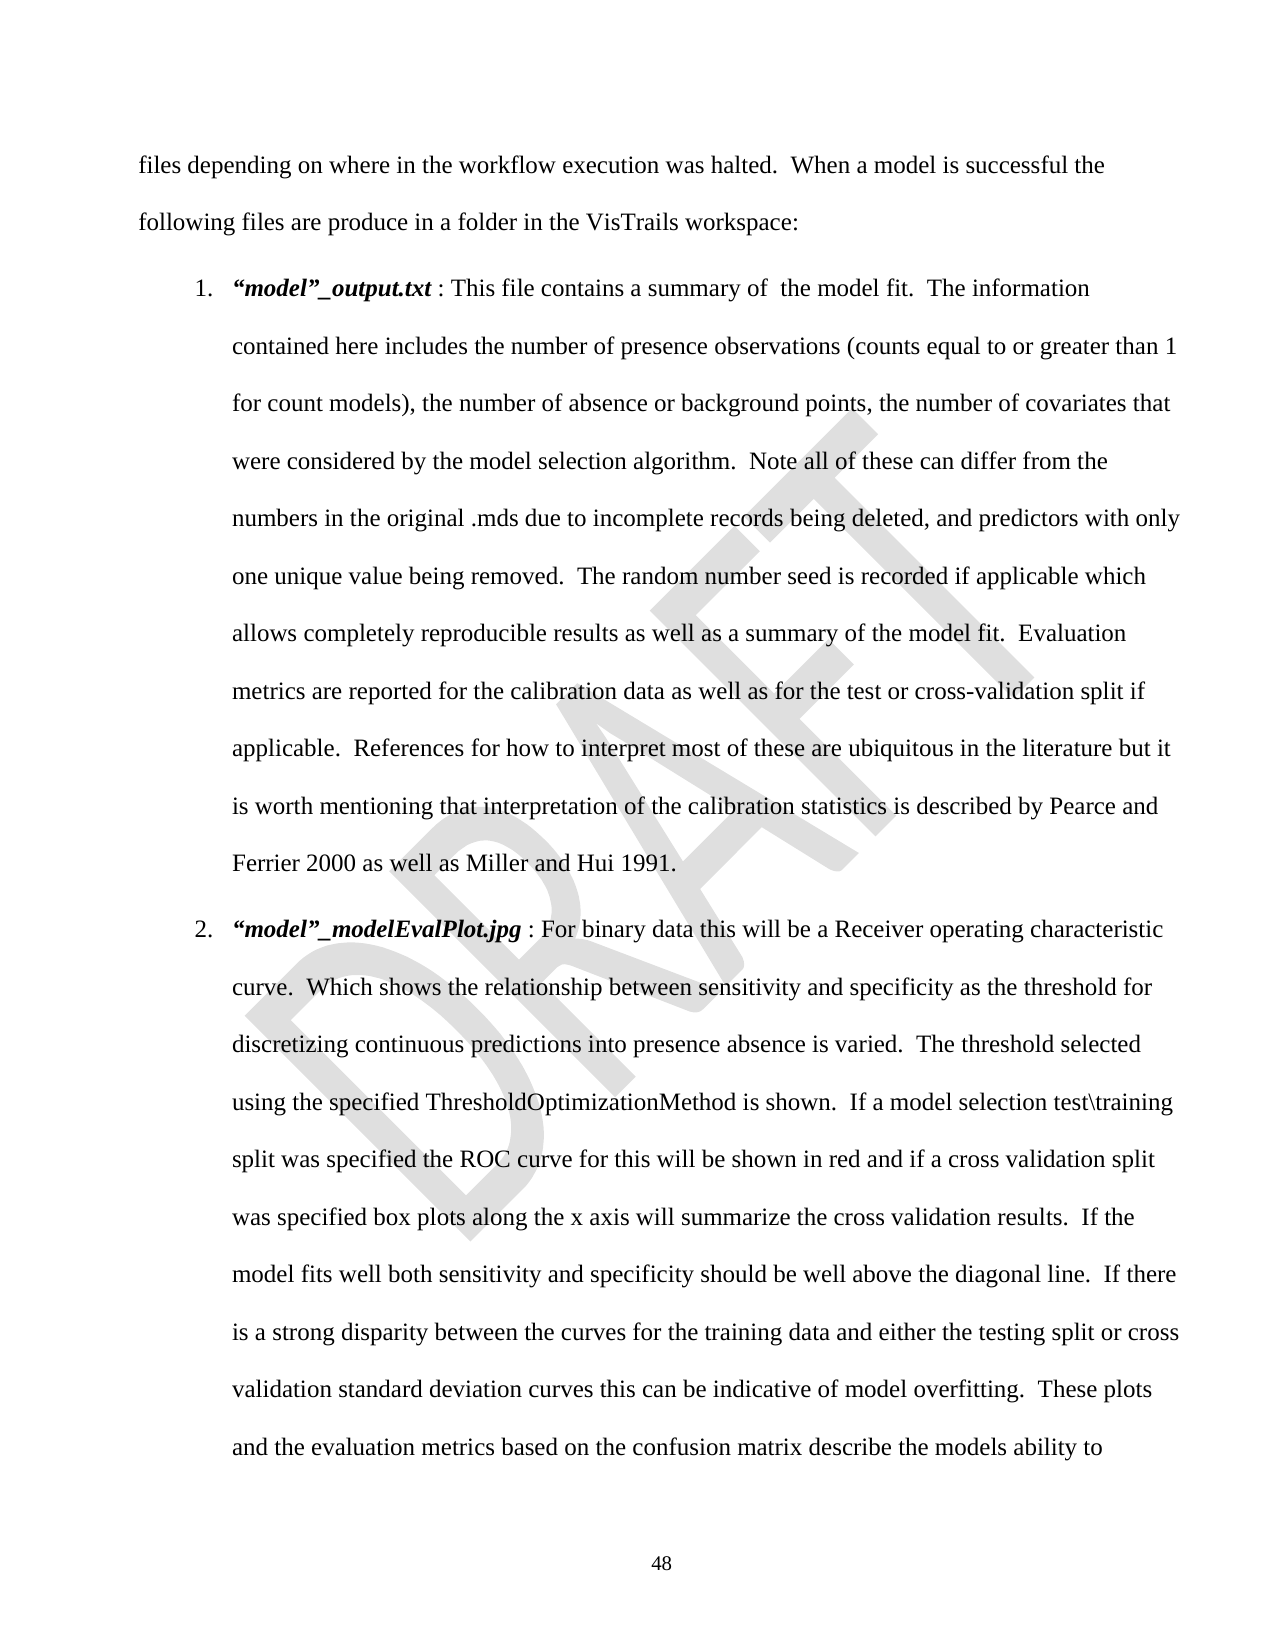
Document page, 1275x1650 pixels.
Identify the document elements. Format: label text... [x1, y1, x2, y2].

list “model”_output.txt : This file contains a summary of the model fit. The information contained here includes the number of presence observations (counts equal to or greater than 1 for count models), the number of absence or background points, the number of covariates that were considered by the model selection algorithm. Note all of these can differ from the numbers in the original .mds due to incomplete records being deleted, and predictors with only one unique value being removed. The random number seed is recorded if applicable which allows completely reproducible results as well as a summary of the model fit. Evaluation metrics are reported for the calibration data as well as for the test or cross-validation split if applicable. References for how to interpret most of these are ubiquitous in the literature but it is worth mentioning that interpretation of the calibration statistics is described by Pearce and Ferrier 2000 as well as Miller and Hui 1991. [194, 273, 1185, 877]
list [194, 914, 1185, 1460]
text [138, 150, 1185, 236]
